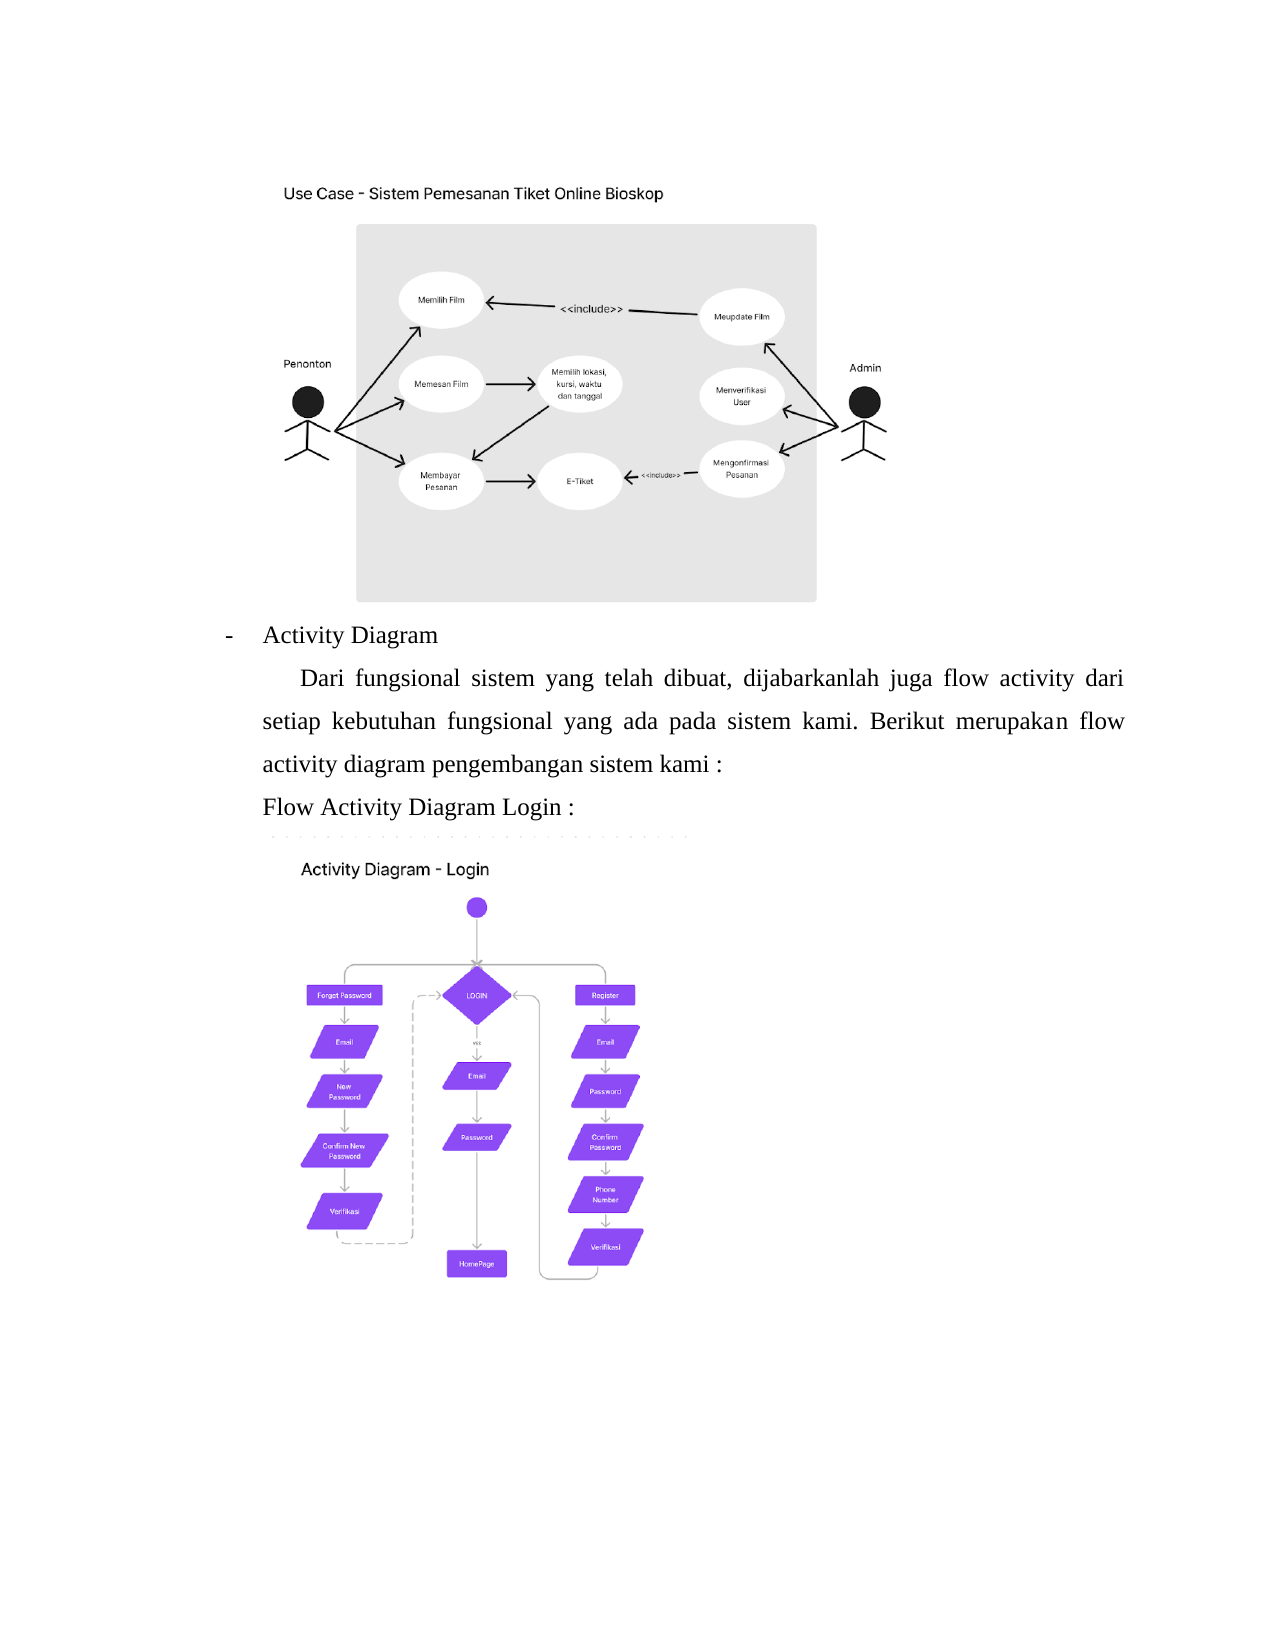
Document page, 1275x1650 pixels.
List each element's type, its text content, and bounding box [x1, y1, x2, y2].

list Activity Diagram [225, 620, 1125, 648]
picture [262, 835, 694, 1319]
text Flow Activity Diagram Login : [262, 792, 1125, 821]
text Dari fungsional sistem yang telah dibuat, dijabarkanlah juga flow activity dari setiap kebutuhan fungsional yang ada pada sistem kami. Berikut merupakan flow activity diagram pengembangan sistem kami : [262, 663, 1125, 778]
picture [262, 164, 924, 606]
